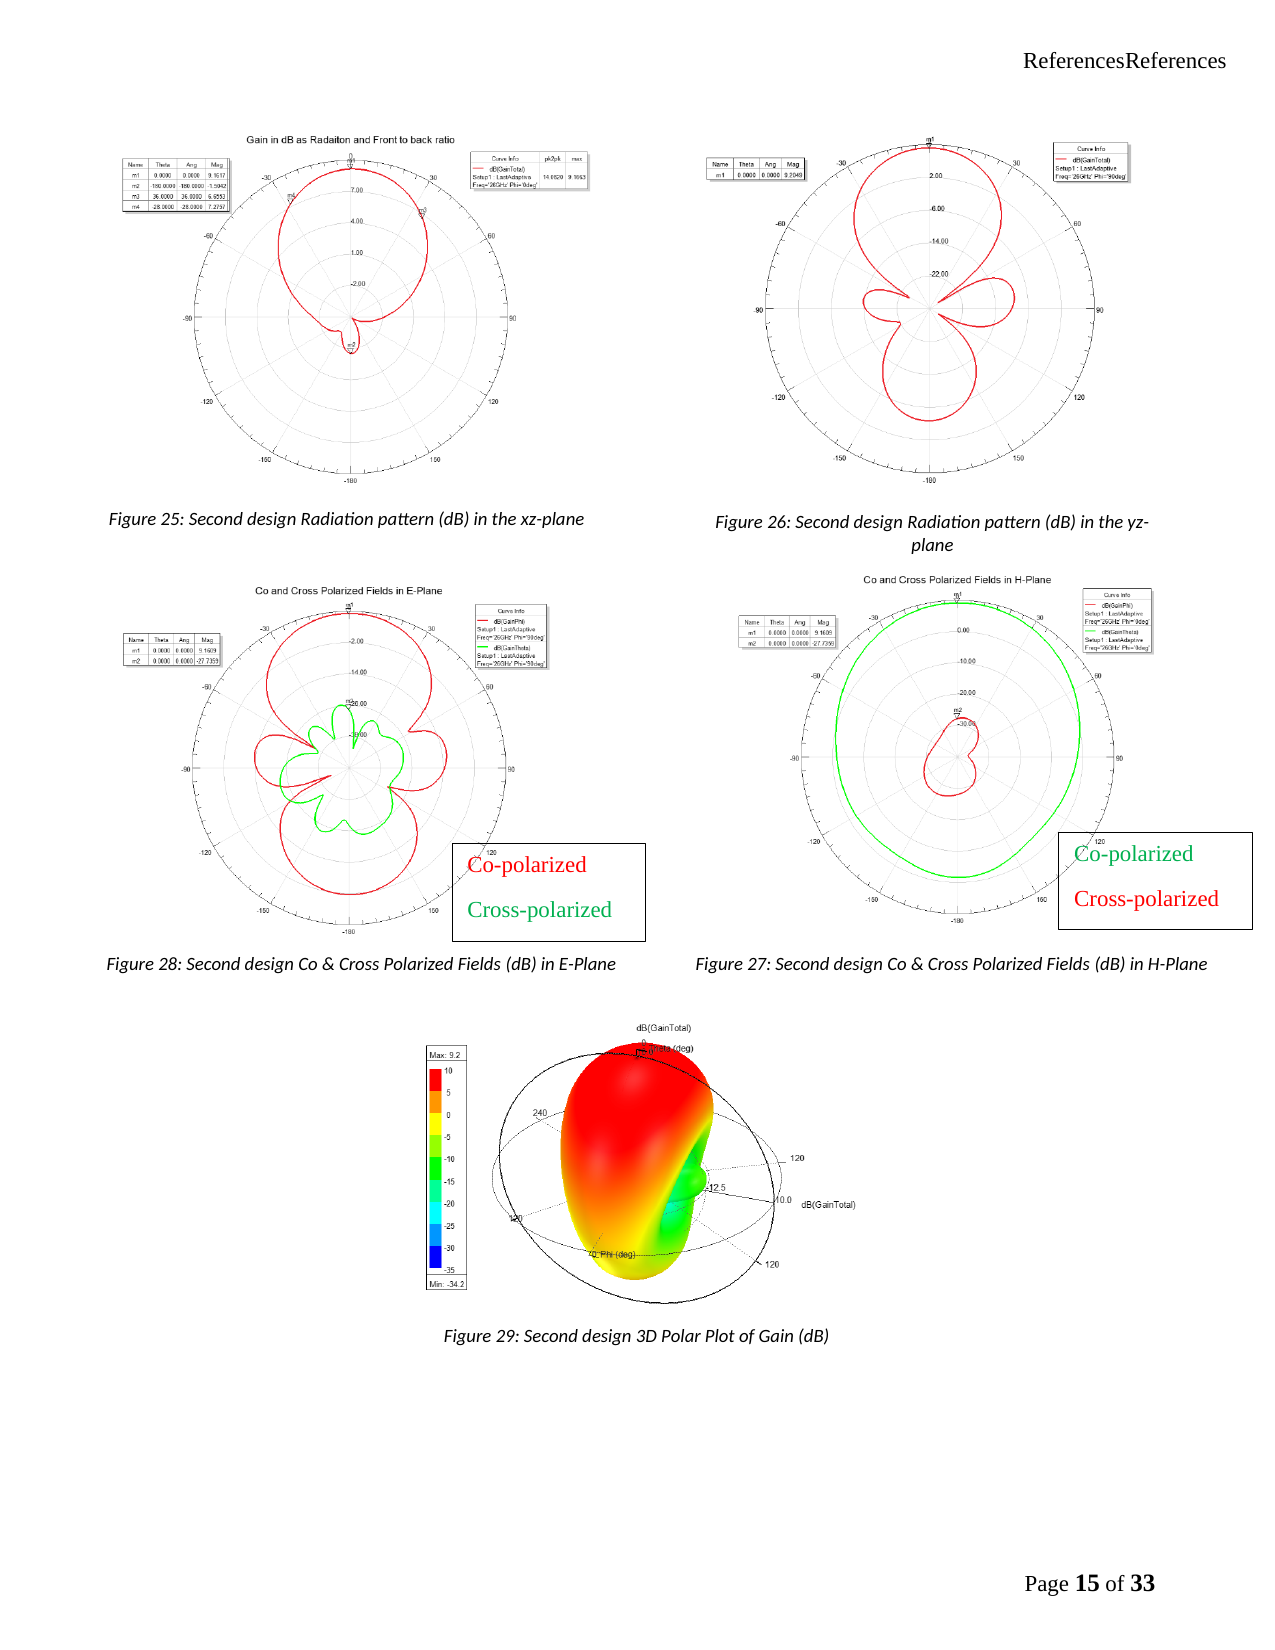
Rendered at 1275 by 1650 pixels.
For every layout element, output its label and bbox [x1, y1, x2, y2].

picture [1059, 833, 1155, 929]
picture [120, 581, 551, 942]
picture [694, 131, 1132, 491]
picture [411, 1002, 867, 1317]
picture [453, 844, 551, 941]
picture [114, 131, 592, 491]
picture [737, 570, 1155, 931]
